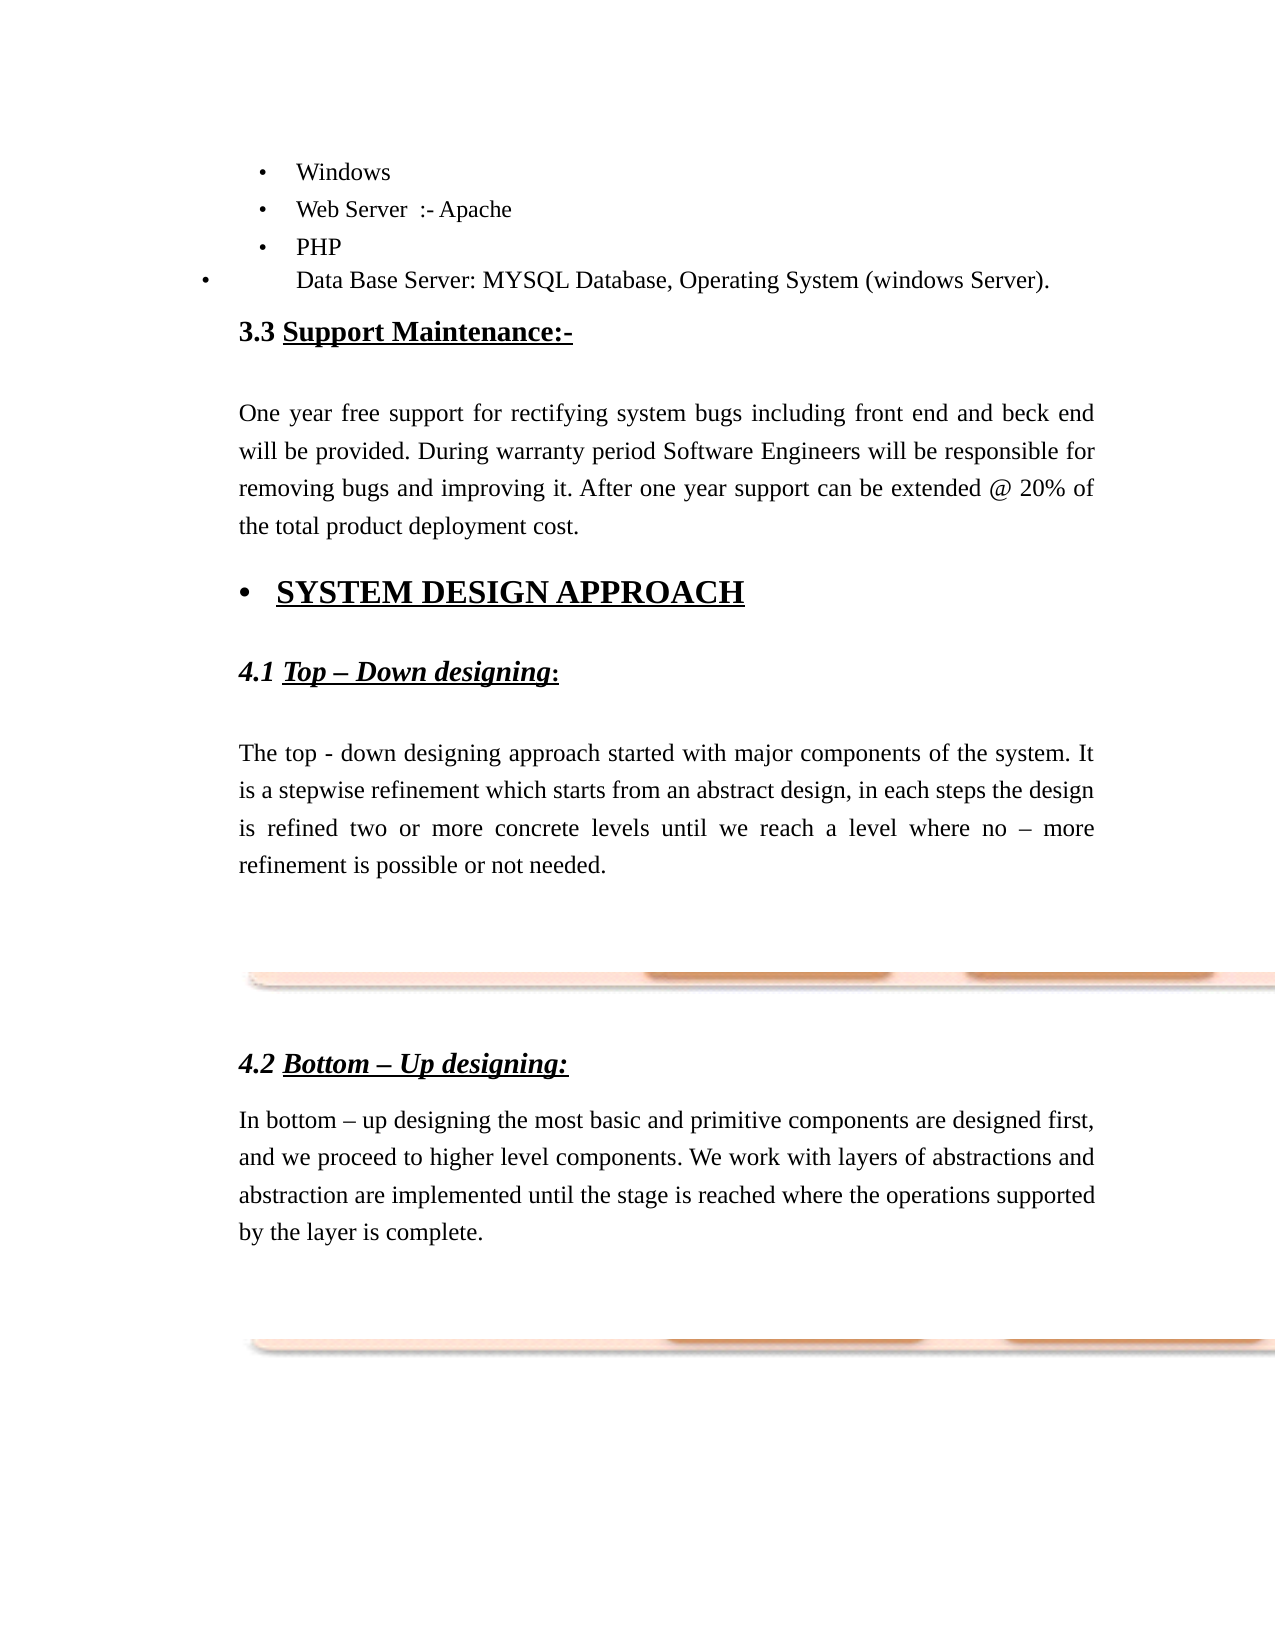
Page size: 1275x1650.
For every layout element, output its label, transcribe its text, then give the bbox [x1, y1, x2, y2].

list Data Base Server: MYSQL Database, Operating System (windows Server). [179, 269, 1096, 294]
list Windows [258, 150, 1125, 187]
text In bottom – up designing the most basic and primitive components are designed first, and we proceed to higher level components. We work with layers of abstractions and abstraction are implemented until the stage is reached where the operations supported by the layer is complete. [238, 1098, 1096, 1248]
text 4.1 Top – Down designing: [238, 659, 1096, 687]
list PHP [258, 225, 1125, 262]
text One year free support for rectifying system bugs including front end and beck end will be provided. During warranty period Software Engineers will be responsible for removing bugs and improving it. After one year support can be extended @ 20% of the total product deployment cost. [238, 392, 1096, 542]
text 4.2 Bottom – Up designing: [238, 1042, 1096, 1081]
list SYSTEM DESIGN APPROACH [238, 583, 1096, 608]
text The top - down designing approach started with major components of the system. It is a stepwise refinement which starts from an abstract design, in each steps the design is refined two or more concrete levels until we reach a level where no – more refinement is possible or not needed. [238, 731, 1096, 881]
list Web Server :- Apache [258, 187, 1125, 225]
text 3.3 Support Maintenance:- [238, 320, 1096, 347]
